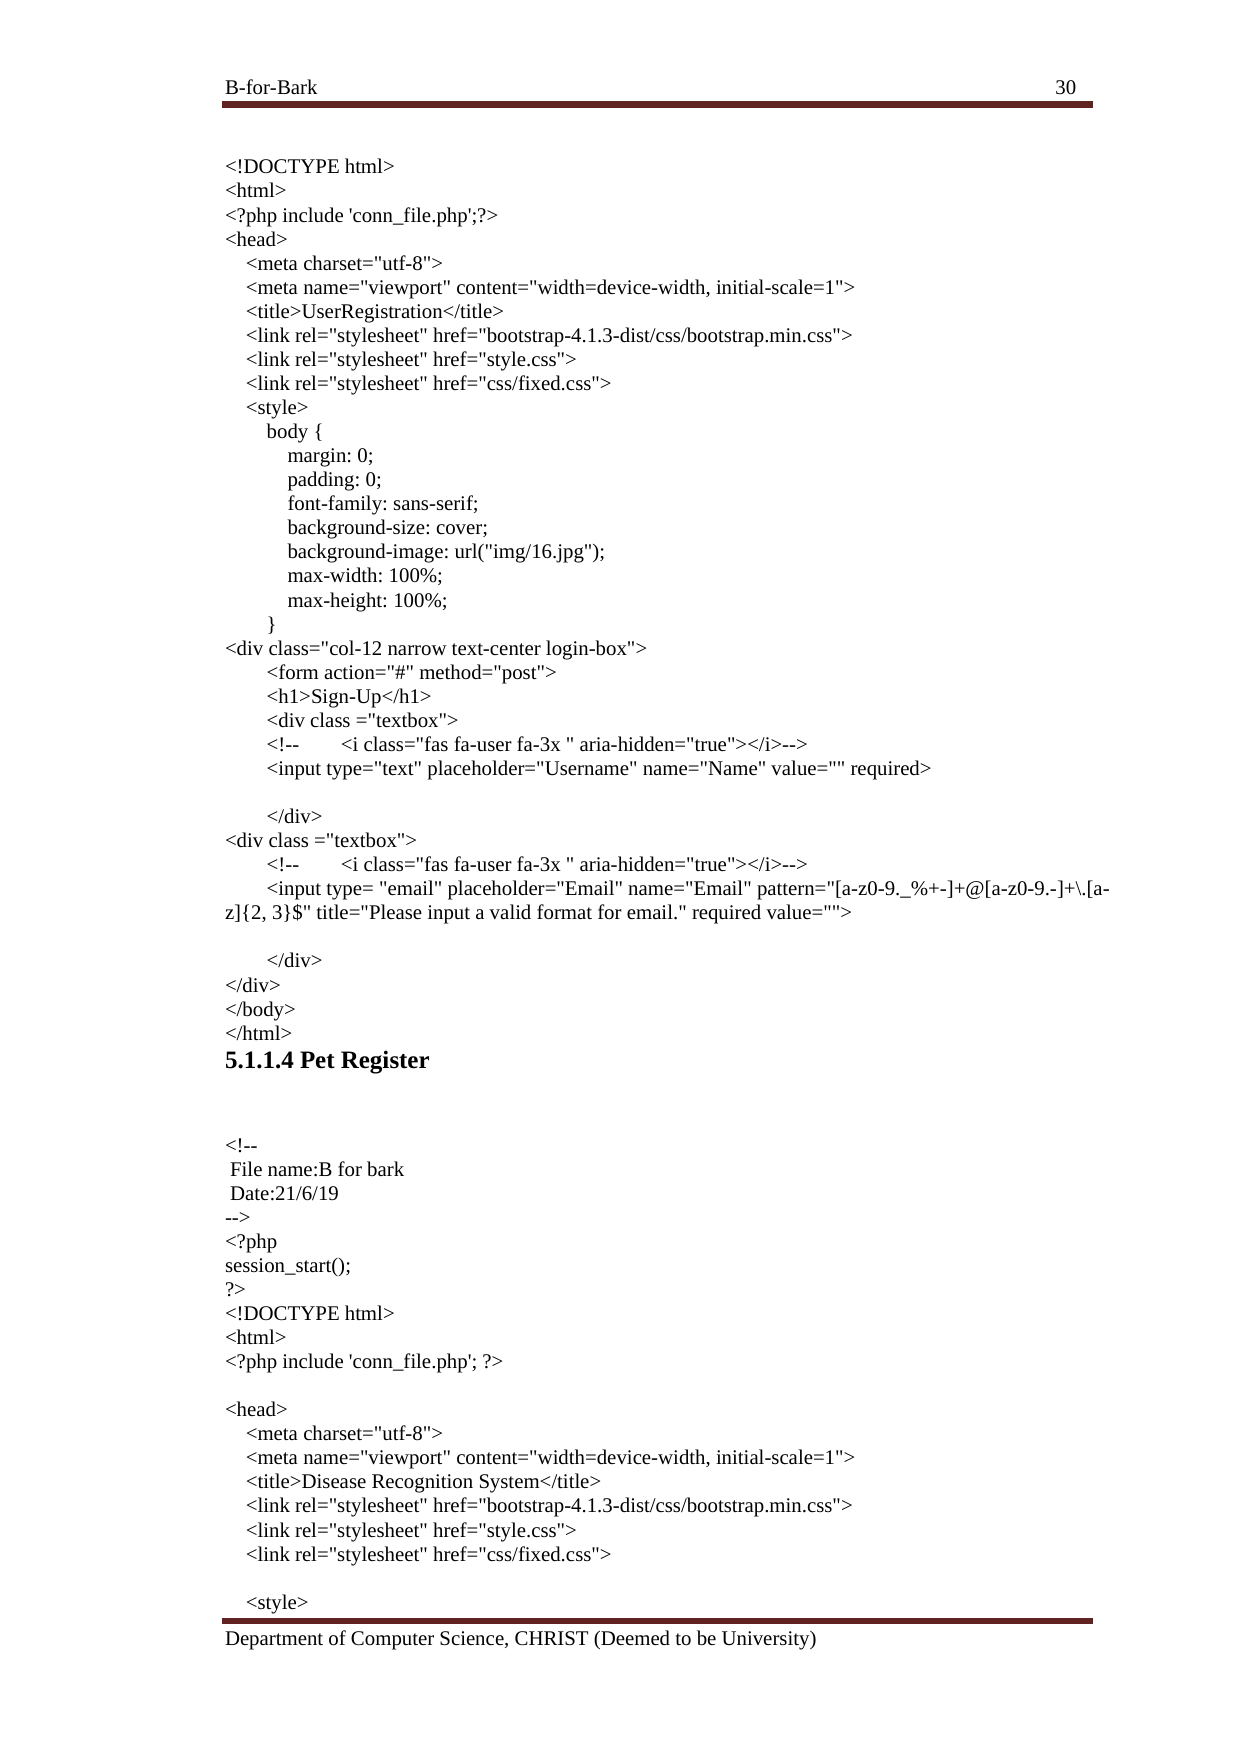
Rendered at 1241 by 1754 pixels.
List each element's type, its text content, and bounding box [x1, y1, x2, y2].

text </html> [225, 1021, 1126, 1045]
text <head> [225, 227, 1126, 251]
text <title>UserRegistration</title> [225, 299, 1126, 323]
text margin: 0; [225, 443, 1126, 467]
text --> [225, 1205, 1126, 1229]
text <link rel="stylesheet" href="bootstrap-4.1.3-dist/css/bootstrap.min.css"> [225, 323, 1126, 347]
text <meta name="viewport" content="width=device-width, initial-scale=1"> [225, 1445, 1126, 1469]
text <head> [225, 1397, 1126, 1421]
text <style> [225, 1590, 1126, 1614]
text <style> [225, 395, 1126, 419]
text <?php [225, 1229, 1126, 1253]
text session_start(); [225, 1253, 1126, 1277]
text ?> [225, 1277, 1126, 1301]
text <div class="col-12 narrow text-center login-box"> [225, 636, 1126, 660]
text <link rel="stylesheet" href="style.css"> [225, 347, 1126, 371]
text <link rel="stylesheet" href="style.css"> [225, 1517, 1126, 1542]
text </div> [225, 972, 1126, 997]
text </body> [225, 997, 1126, 1021]
text font-family: sans-serif; [225, 491, 1126, 515]
text <html> [225, 178, 1126, 202]
text <div class ="textbox"> [225, 828, 1126, 852]
text <link rel="stylesheet" href="bootstrap-4.1.3-dist/css/bootstrap.min.css"> [225, 1493, 1126, 1517]
text <input type="text" placeholder="Username" name="Name" value="" required> [225, 756, 1126, 780]
text </div> [225, 804, 1126, 828]
text <input type= "email" placeholder="Email" name="Email" pattern="[a-z0-9._%+-]+@[a-z0-9.-]+\.[a-z]{2, 3}$" title="Please input a valid format for email." required value=""> [225, 876, 1126, 924]
text <!-- <i class="fas fa-user fa-3x " aria-hidden="true"></i>--> [225, 732, 1126, 756]
text max-height: 100%; [225, 587, 1126, 612]
text } [225, 612, 1126, 636]
text background-image: url("img/16.jpg"); [225, 539, 1126, 563]
text <meta charset="utf-8"> [225, 1421, 1126, 1445]
text background-size: cover; [225, 515, 1126, 539]
text File name:B for bark [225, 1157, 1126, 1181]
text <link rel="stylesheet" href="css/fixed.css"> [225, 1542, 1126, 1566]
text <html> [225, 1325, 1126, 1349]
text </div> [225, 948, 1126, 972]
text <?php include 'conn_file.php'; ?> [225, 1349, 1126, 1373]
text padding: 0; [225, 467, 1126, 491]
text <link rel="stylesheet" href="css/fixed.css"> [225, 371, 1126, 395]
text Date:21/6/19 [225, 1181, 1126, 1205]
list Pet Register [225, 1045, 1126, 1074]
text <!-- <i class="fas fa-user fa-3x " aria-hidden="true"></i>--> [225, 852, 1126, 876]
text <form action="#" method="post"> [225, 660, 1126, 684]
text <!DOCTYPE html> [225, 154, 1126, 178]
text <div class ="textbox"> [225, 708, 1126, 732]
text <!DOCTYPE html> [225, 1301, 1126, 1325]
text body { [225, 419, 1126, 443]
text <title>Disease Recognition System</title> [225, 1469, 1126, 1493]
text <meta charset="utf-8"> [225, 251, 1126, 275]
text <h1>Sign-Up</h1> [225, 684, 1126, 708]
text <!-- [225, 1132, 1126, 1157]
text <meta name="viewport" content="width=device-width, initial-scale=1"> [225, 275, 1126, 299]
text <?php include 'conn_file.php';?> [225, 202, 1126, 227]
text max-width: 100%; [225, 563, 1126, 587]
